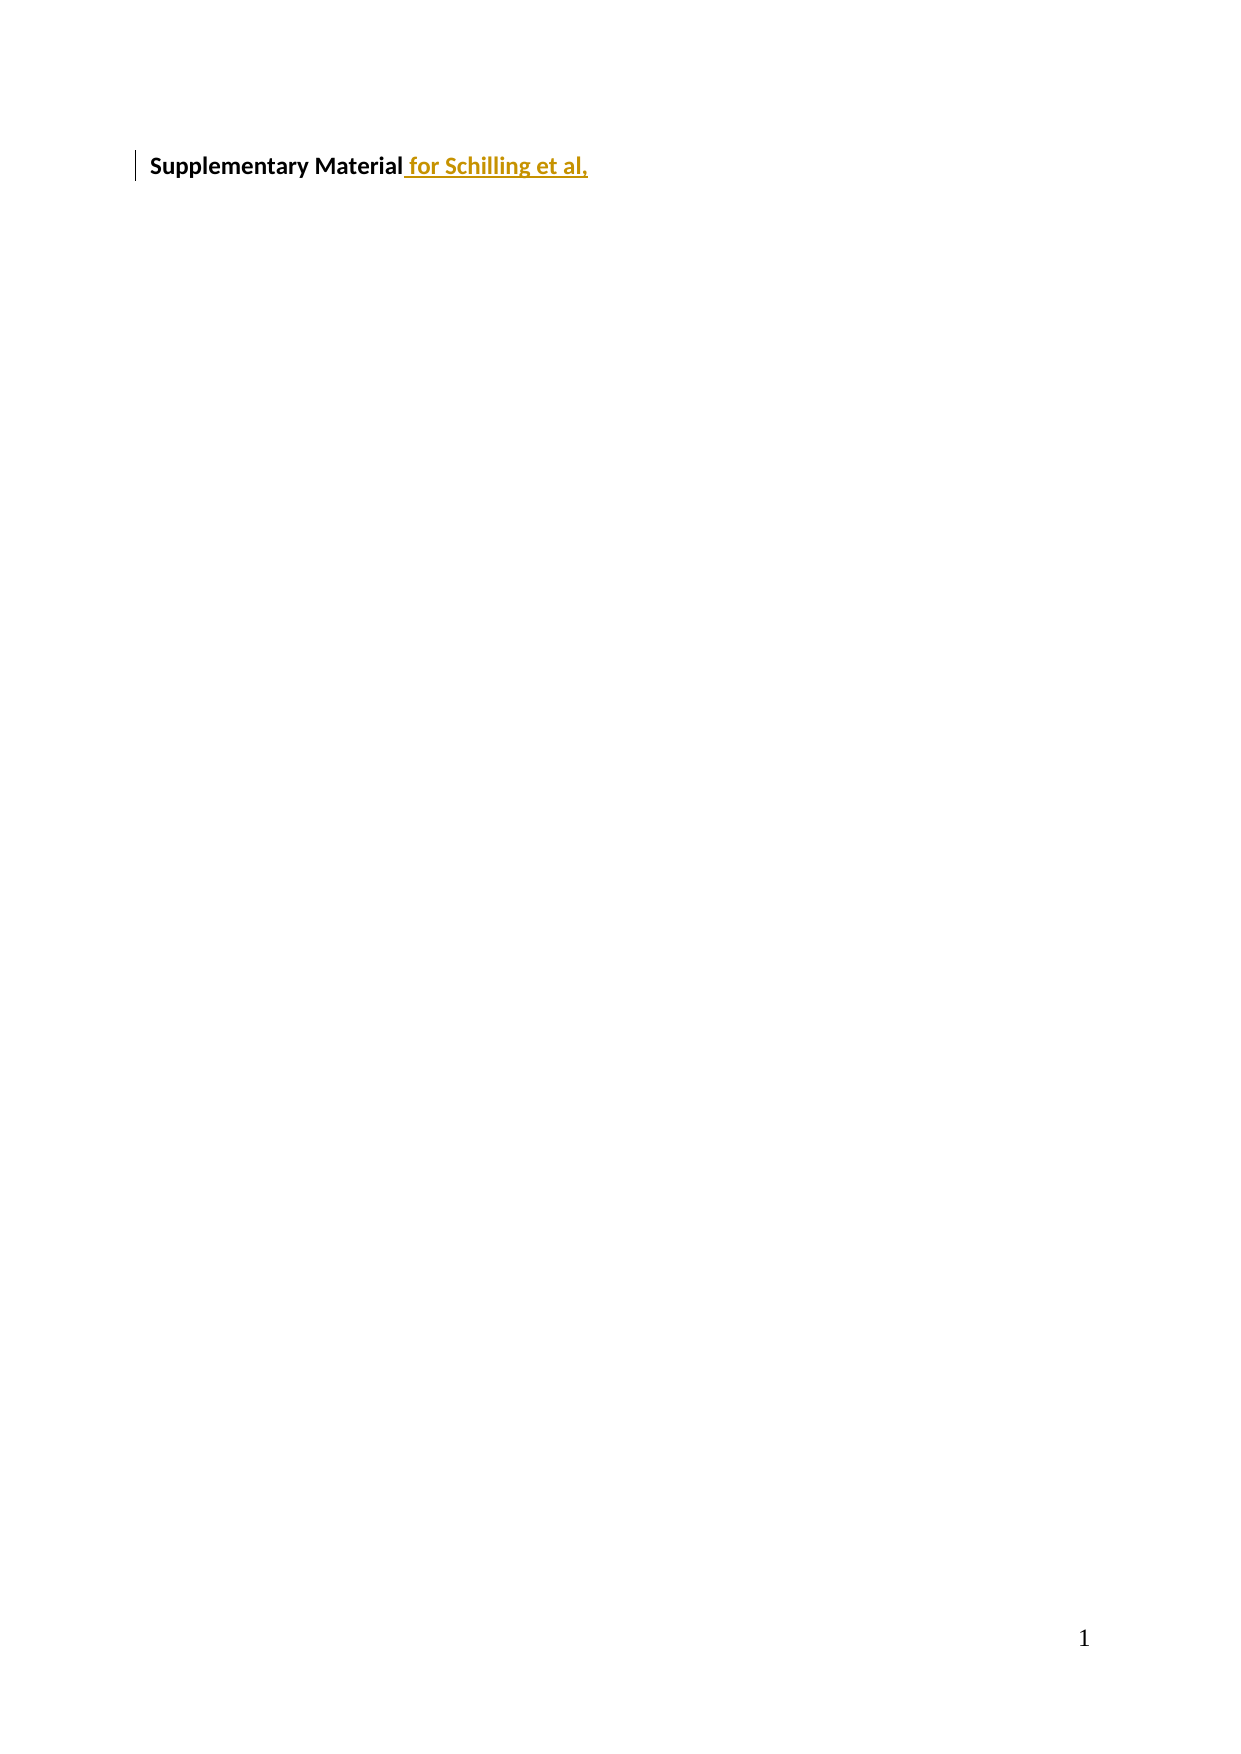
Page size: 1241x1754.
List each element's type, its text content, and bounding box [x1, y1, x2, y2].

text Supplementary Material [150, 150, 1090, 181]
